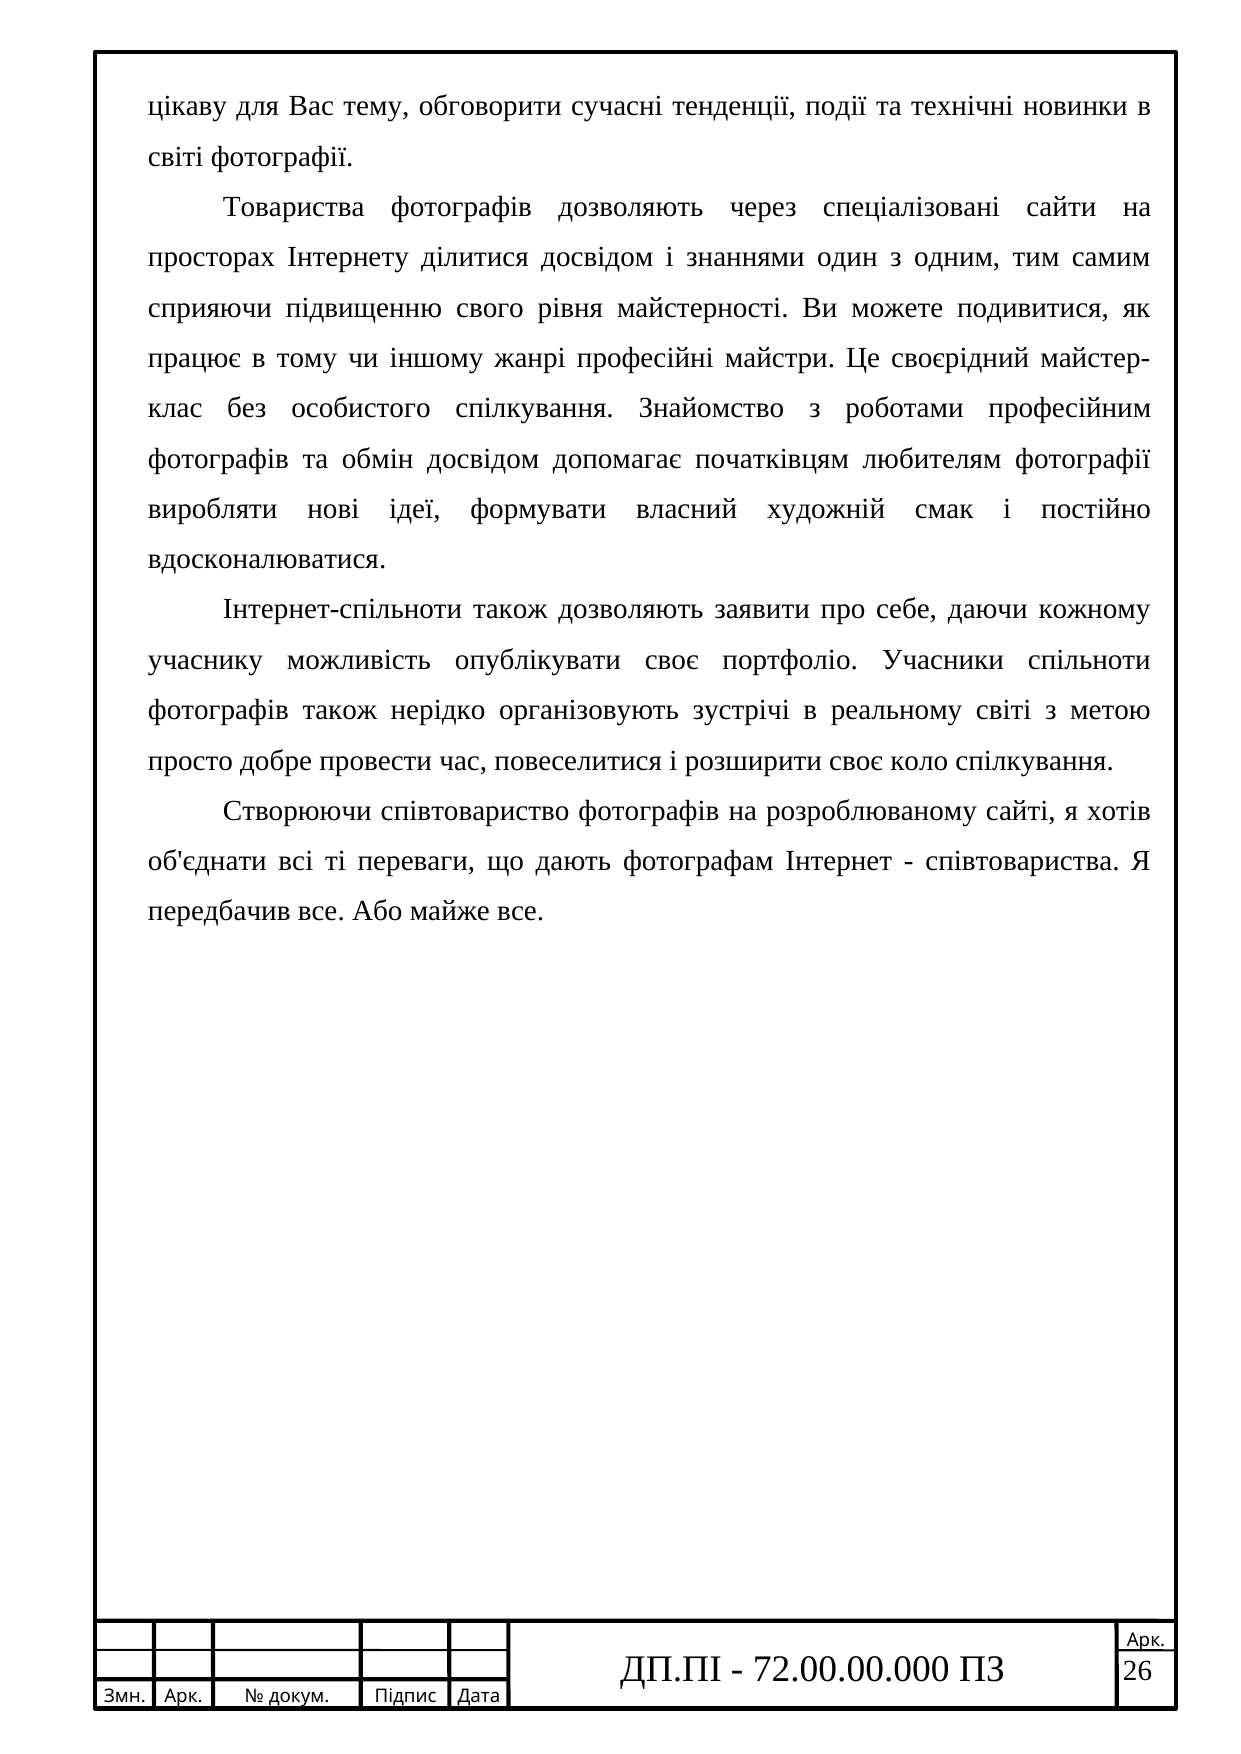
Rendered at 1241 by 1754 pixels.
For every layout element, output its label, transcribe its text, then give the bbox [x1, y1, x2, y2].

text Товариства фотографів дозволяють через спеціалізовані сайти на просторах Інтернету ділитися досвідом і знаннями один з одним, тим самим сприяючи підвищенню свого рівня майстерності. Ви можете подивитися, як працює в тому чи іншому жанрі професійні майстри. Це своєрідний майстер-клас без особистого спілкування. Знайомство з роботами професійним фотографів та обмін досвідом допомагає початківцям любителям фотографії виробляти нові ідеї, формувати власний художній смак і постійно вдосконалюватися. [148, 189, 1152, 575]
text Створюючи співтовариство фотографів на розроблюваному сайті, я хотів об'єднати всі ті переваги, що дають фотографам Інтернет - співтовариства. Я передбачив все. Або майже все. [148, 793, 1152, 927]
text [148, 88, 1152, 172]
text Інтернет-спільноти також дозволяють заявити про себе, даючи кожному учаснику можливість опублікувати своє портфоліо. Учасники спільноти фотографів також нерідко організовують зустрічі в реальному світі з метою просто добре провести час, повеселитися і розширити своє коло спілкування. [148, 592, 1152, 776]
